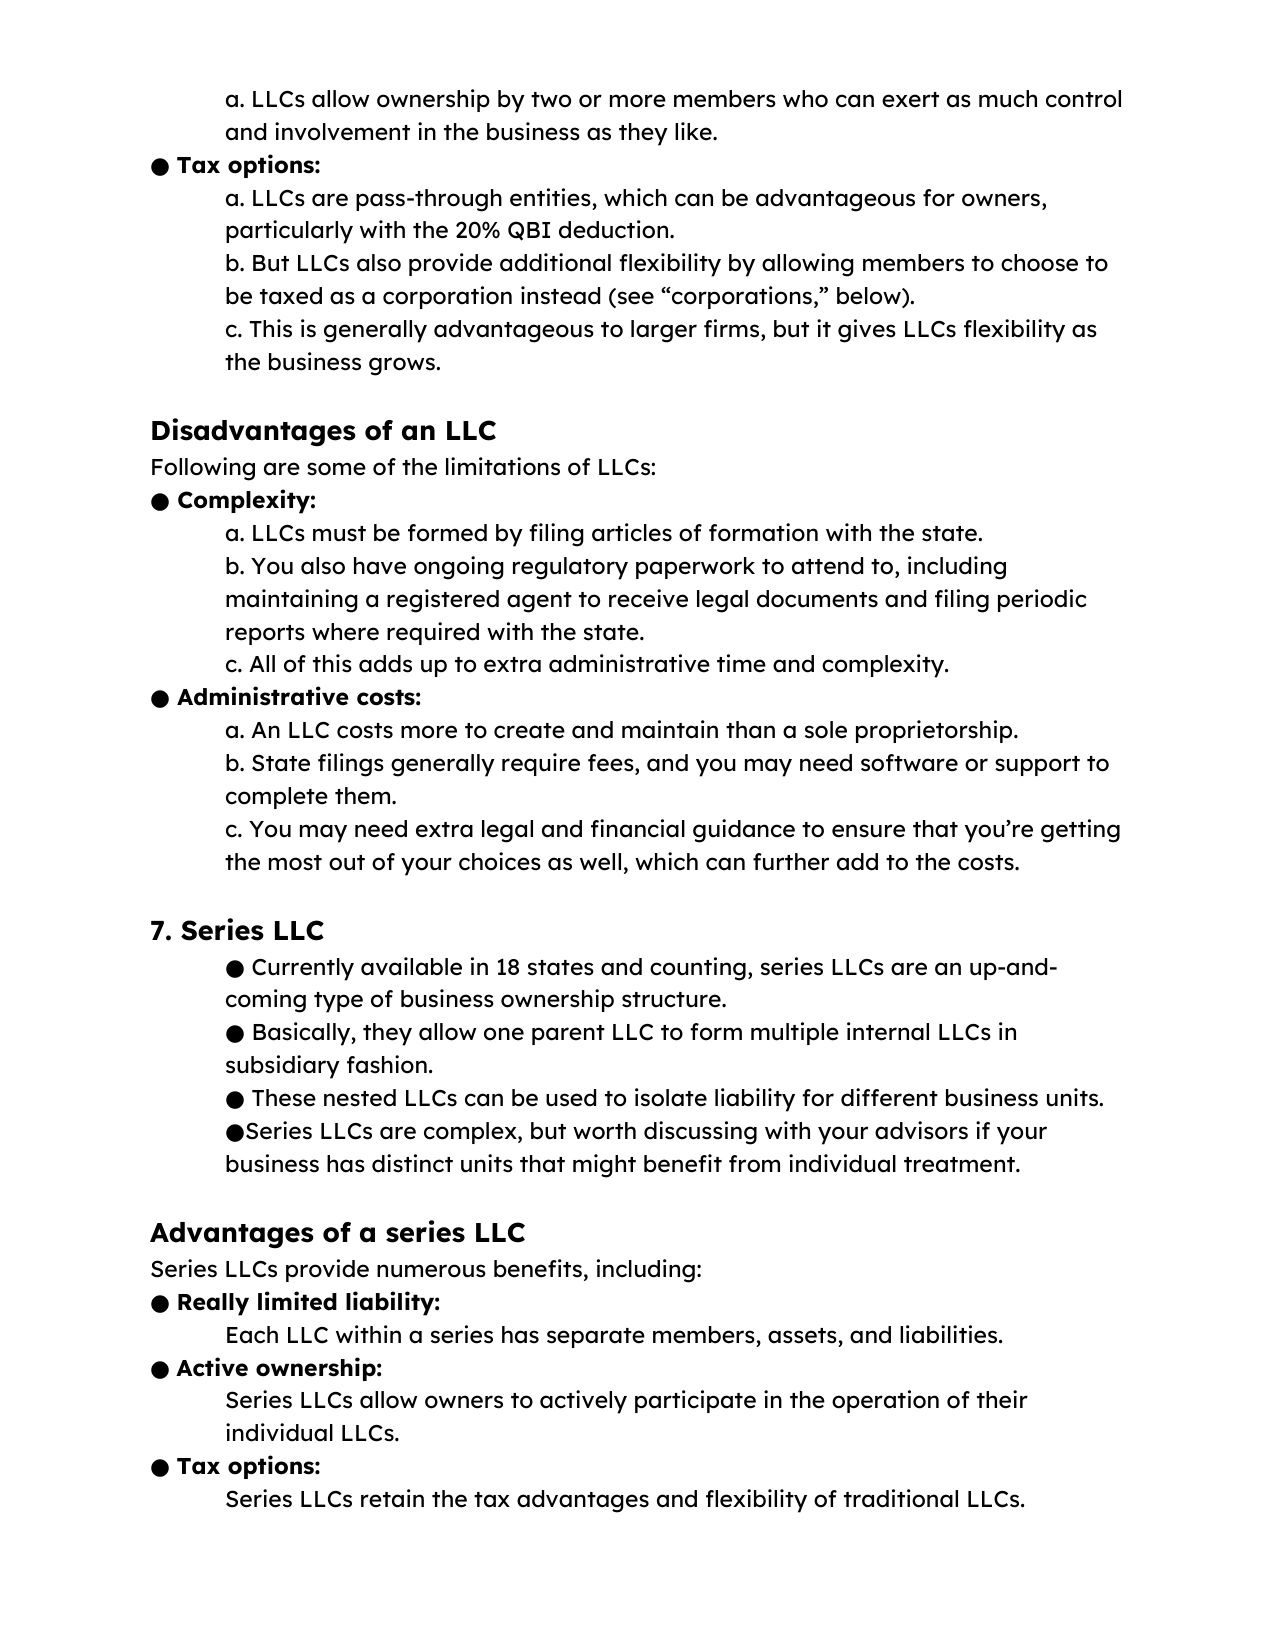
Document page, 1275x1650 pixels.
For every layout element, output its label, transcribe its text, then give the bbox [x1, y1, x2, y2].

text ● Active ownership: [150, 1353, 1125, 1382]
text Disadvantages of an LLC [150, 413, 1125, 447]
text c. All of this adds up to extra administrative time and complexity. [150, 650, 1125, 678]
text ● Really limited liability: [150, 1287, 1125, 1316]
text ● Currently available in 18 states and counting, series LLCs are an up-and-coming type of business ownership structure. [225, 952, 1125, 1014]
text Advantages of a series LLC [150, 1215, 1125, 1249]
text b. You also have ongoing regulatory paperwork to attend to, including maintaining a registered agent to receive legal documents and filing periodic reports where required with the state. [225, 551, 1125, 646]
text Series LLCs retain the tax advantages and flexibility of traditional LLCs. [225, 1485, 1125, 1513]
text a. LLCs are pass-through entities, which can be advantageous for owners, particularly with the 20% QBI deduction. [225, 183, 1125, 245]
text c. This is generally advantageous to larger firms, but it gives LLCs flexibility as the business grows. [225, 315, 1125, 376]
text Series LLCs provide numerous benefits, including: [150, 1254, 1125, 1283]
text a. LLCs allow ownership by two or more members who can exert as much control and involvement in the business as they like. [225, 84, 1125, 146]
text a. LLCs must be formed by filing articles of formation with the state. [150, 518, 1125, 547]
text Following are some of the limitations of LLCs: [150, 452, 1125, 481]
text Series LLCs allow owners to actively participate in the operation of their individual LLCs. [225, 1386, 1125, 1447]
text ● These nested LLCs can be used to isolate liability for different business units. ●Series LLCs are complex, but worth discussing with your advisors if your business has distinct units that might benefit from individual treatment. [225, 1084, 1125, 1178]
text c. You may need extra legal and financial guidance to ensure that you’re getting the most out of your choices as well, which can further add to the costs. [225, 814, 1125, 876]
text ● Tax options: [150, 150, 1125, 179]
text ● Complexity: [150, 485, 1125, 514]
text 7. Series LLC [150, 913, 1125, 947]
text Each LLC within a series has separate members, assets, and liabilities. [150, 1320, 1125, 1349]
text ● Basically, they allow one parent LLC to form multiple internal LLCs in subsidiary fashion. [225, 1018, 1125, 1079]
text b. State filings generally require fees, and you may need software or support to complete them. [225, 749, 1125, 810]
text b. But LLCs also provide additional flexibility by allowing members to choose to be taxed as a corporation instead (see “corporations,” below). [225, 249, 1125, 311]
text a. An LLC costs more to create and maintain than a sole proprietorship. [150, 716, 1125, 744]
text ● Administrative costs: [150, 683, 1125, 711]
text ● Tax options: [150, 1452, 1125, 1480]
